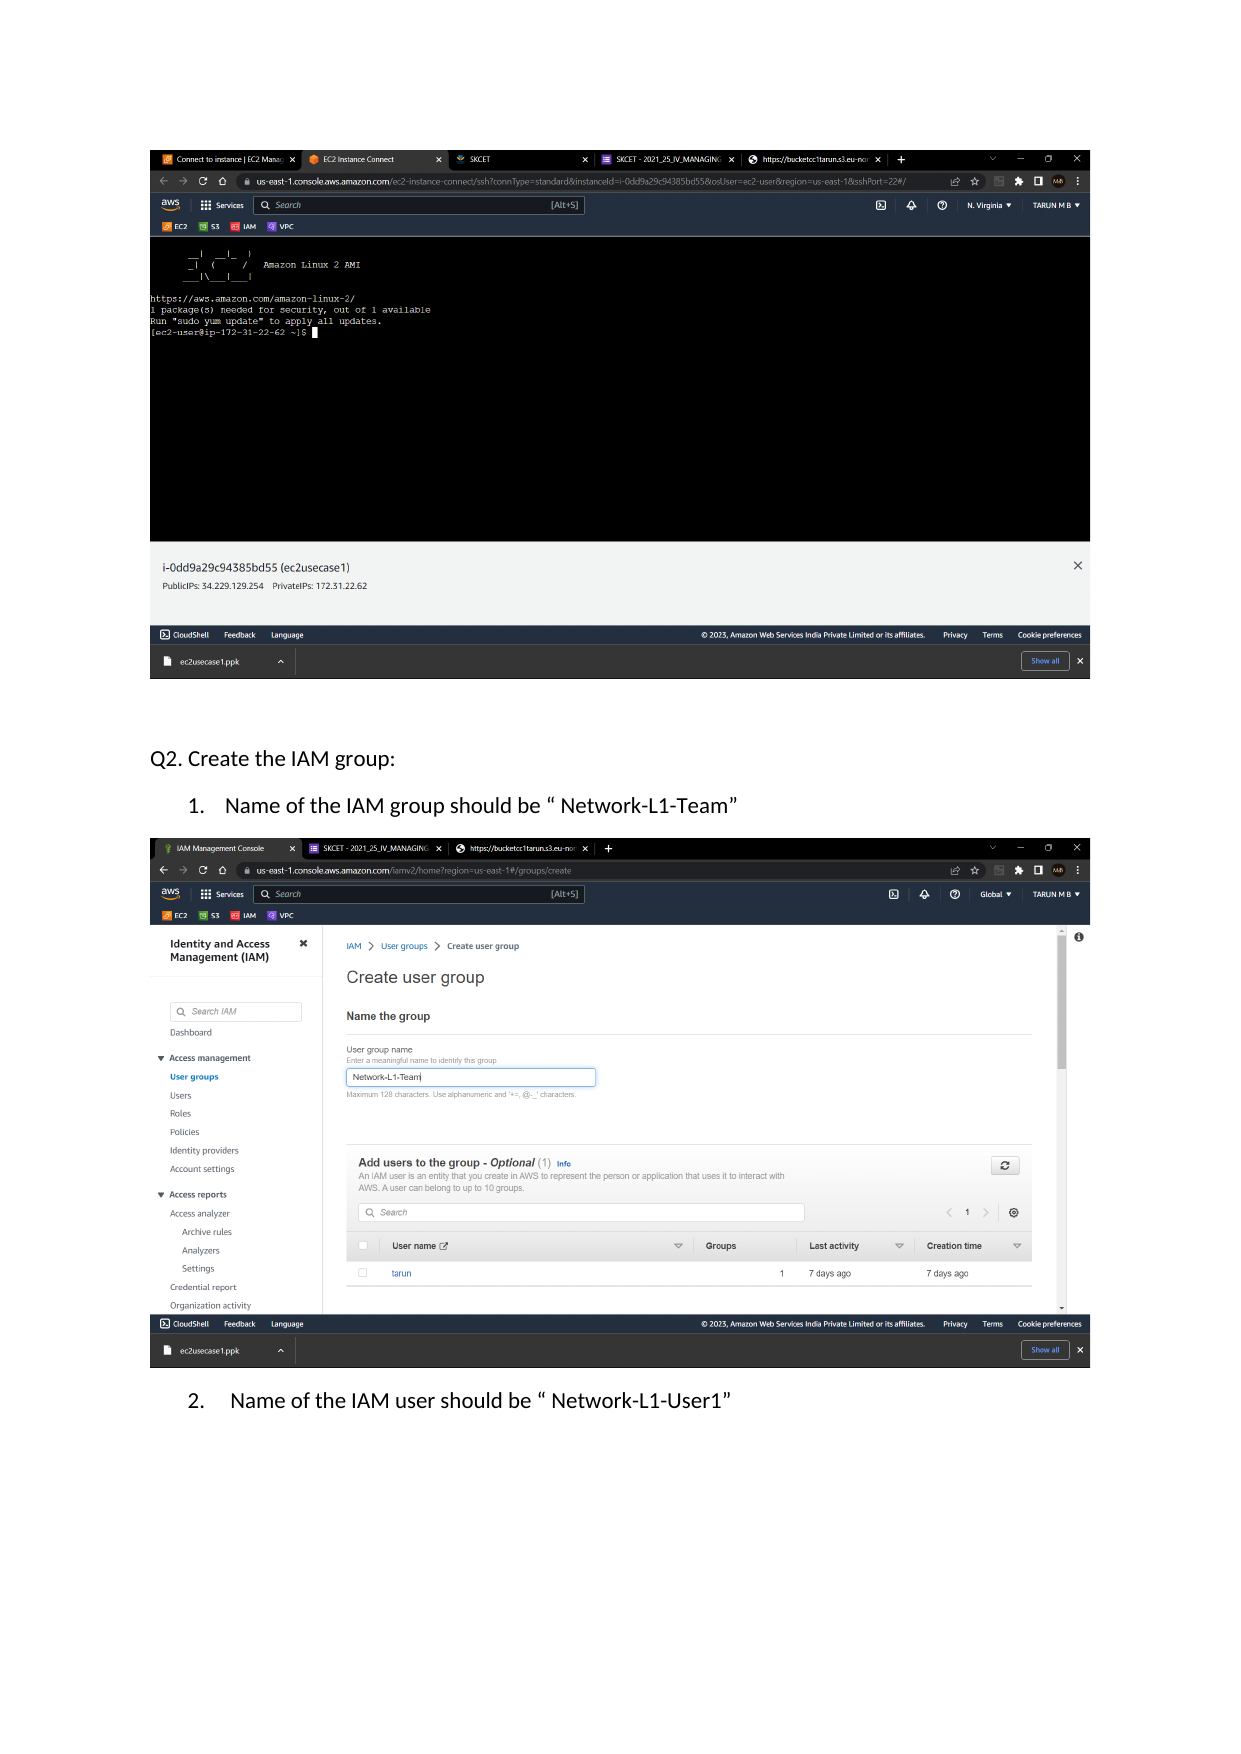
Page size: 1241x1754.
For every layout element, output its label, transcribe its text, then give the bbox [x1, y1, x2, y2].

picture [150, 838, 1091, 1368]
picture [150, 150, 1091, 679]
list Name of the IAM group should be “ Network-L1-Team” [187, 791, 1090, 819]
list Name of the IAM user should be “ Network-L1-User1” [187, 1386, 1090, 1414]
text Q2. Create the IAM group: [150, 744, 1090, 773]
